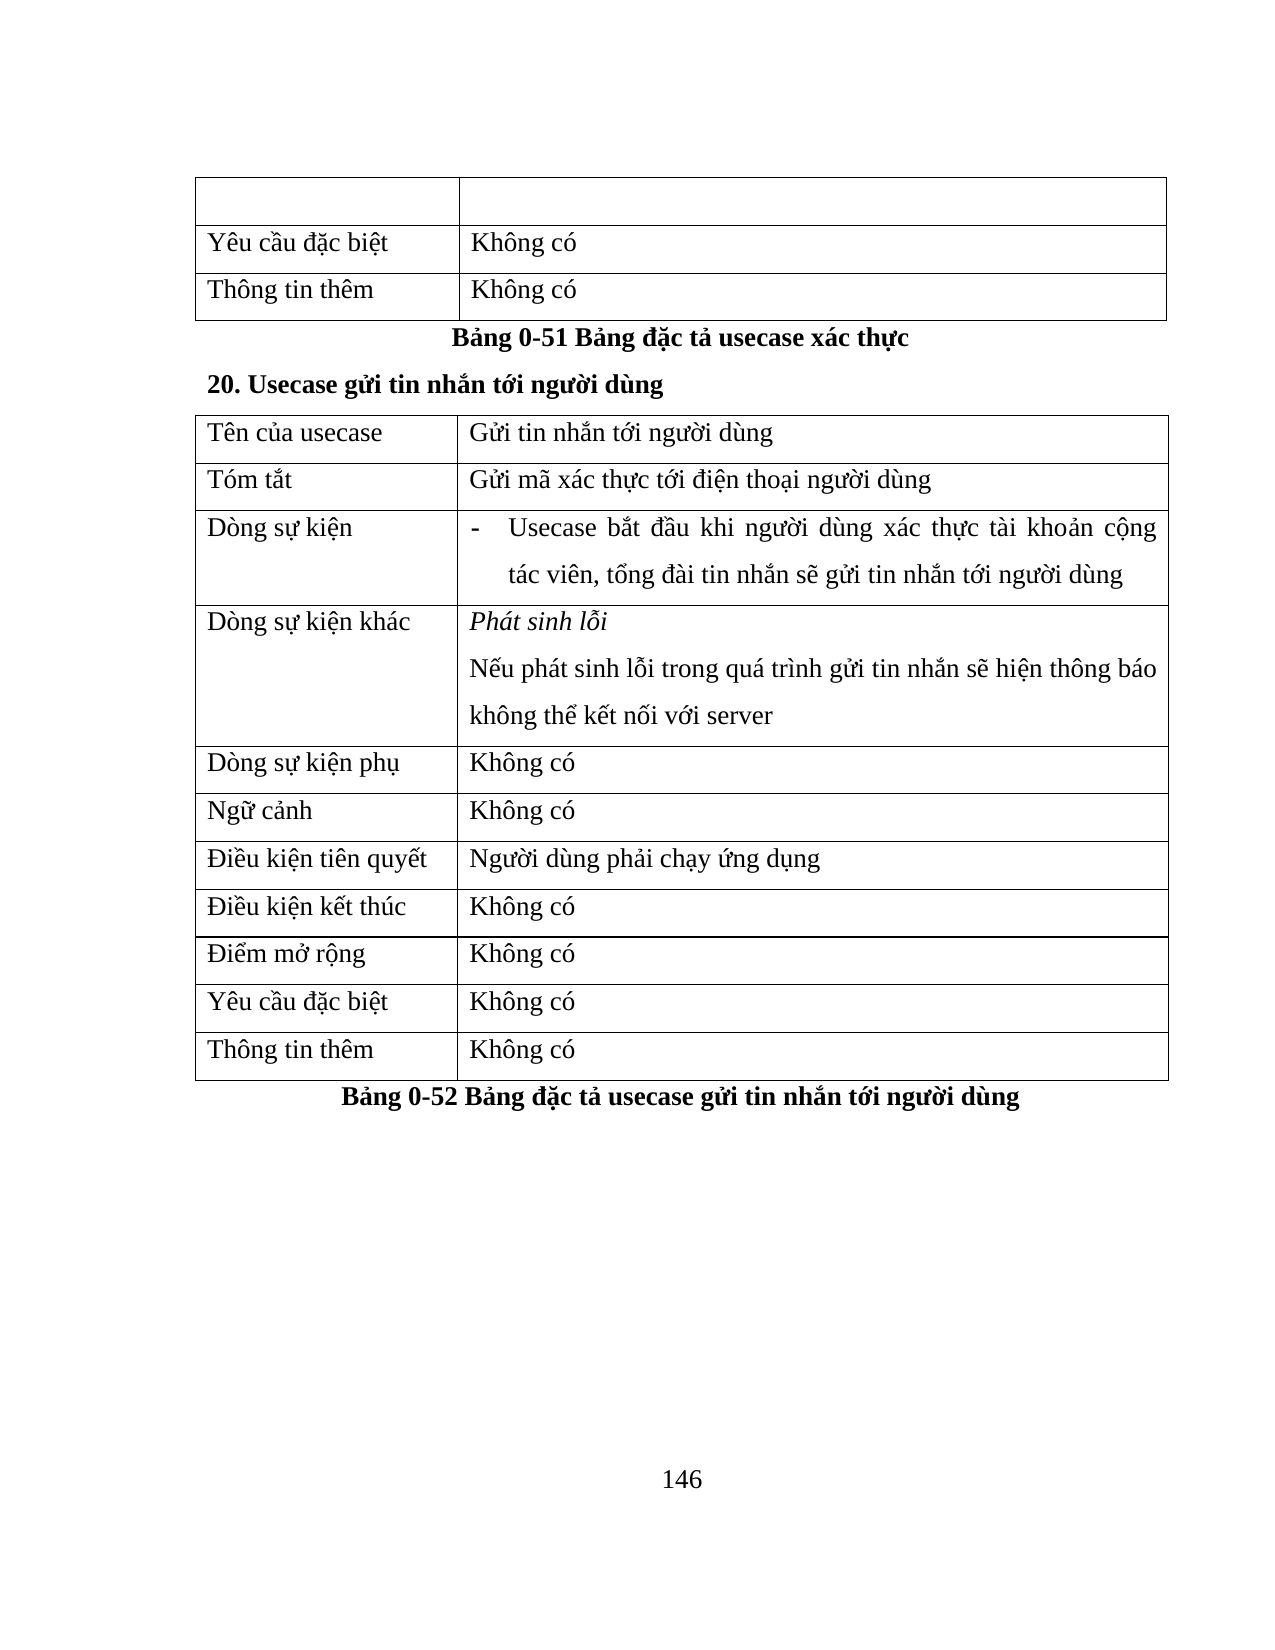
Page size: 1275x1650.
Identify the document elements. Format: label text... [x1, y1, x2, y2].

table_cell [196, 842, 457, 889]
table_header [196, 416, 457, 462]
text Bảng 0-19 Bảng đặc tả usecase xác thực [207, 321, 1154, 352]
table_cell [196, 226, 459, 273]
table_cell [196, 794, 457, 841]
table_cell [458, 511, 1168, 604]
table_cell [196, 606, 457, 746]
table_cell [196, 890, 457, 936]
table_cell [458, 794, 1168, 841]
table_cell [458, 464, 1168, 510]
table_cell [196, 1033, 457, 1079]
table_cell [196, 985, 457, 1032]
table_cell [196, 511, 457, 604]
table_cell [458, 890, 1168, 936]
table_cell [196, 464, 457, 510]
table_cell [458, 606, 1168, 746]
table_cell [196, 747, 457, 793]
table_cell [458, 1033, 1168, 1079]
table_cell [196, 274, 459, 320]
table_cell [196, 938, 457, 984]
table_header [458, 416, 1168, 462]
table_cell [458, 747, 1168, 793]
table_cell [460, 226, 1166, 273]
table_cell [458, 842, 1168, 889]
text Bảng 0-20 Bảng đặc tả usecase gửi tin nhắn tới người dùng [207, 1081, 1154, 1112]
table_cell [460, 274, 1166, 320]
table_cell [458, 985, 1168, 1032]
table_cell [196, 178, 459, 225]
text 20. Usecase gửi tin nhắn tới người dùng [207, 368, 1157, 399]
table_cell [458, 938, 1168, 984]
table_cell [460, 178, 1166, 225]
